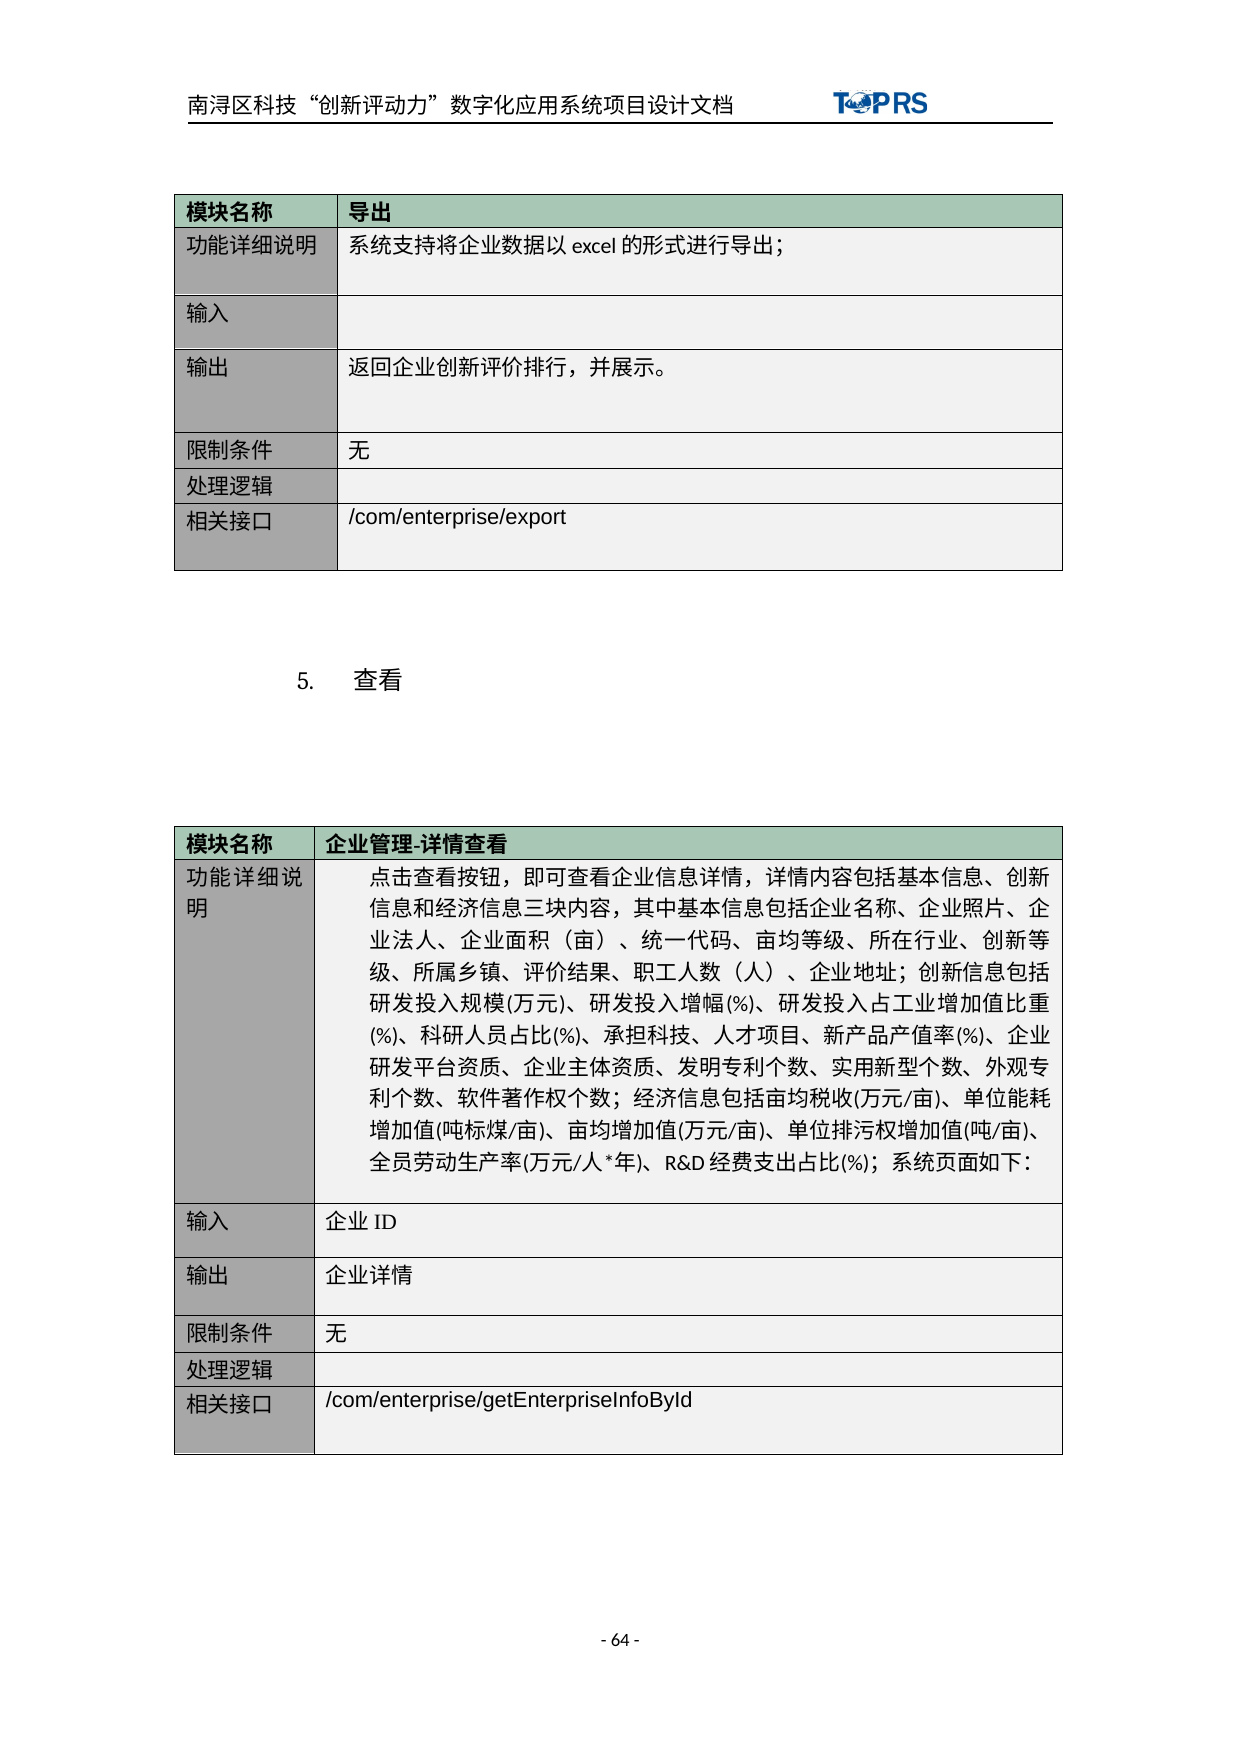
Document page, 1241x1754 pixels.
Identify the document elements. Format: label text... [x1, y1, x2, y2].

table_header 模块名称 [175, 827, 314, 859]
table_cell 功能详细说明 [175, 860, 314, 1203]
table_cell [338, 469, 1062, 503]
table_cell 系统支持将企业数据以excel的形式进行导出； [338, 228, 1062, 294]
table_cell 处理逻辑 [175, 469, 337, 503]
table_cell 输出 [175, 350, 337, 432]
table_cell /com/enterprise/export [338, 504, 1062, 570]
table_cell 处理逻辑 [175, 1353, 314, 1386]
table_cell /com/enterprise/getEnterpriseInfoById [315, 1387, 1062, 1453]
table_cell [338, 296, 1062, 348]
table_cell 点击查看按钮，即可查看企业信息详情，详情内容包括基本信息、创新信息和经济信息三块内容，其中基本信息包括企业名称、企业照片、企业法人、企业面积（亩）、统一代码、亩均等级、所在行业、创新等级、所属乡镇、评价结果、职工人数（人）、企业地址；创新信息包括研发投入规模(万元)、研发投入增幅(%)、研发投入占工业增加值比重(%)、科研人员占比(%)、承担科技、人才项目、新产品产值率(%)、企业研发平台资质、企业主体资质、发明专利个数、实用新型个数、外观专利个数、软件著作权个数；经济信息包括亩均税收(万元/亩)、单位能耗增加值(吨标煤/亩)、亩均增加值(万元/亩)、单位排污权增加值(吨/亩)、全员劳动生产率(万元/人*年)、R&D经费支出占比(%)；系统页面如下： [315, 860, 1062, 1203]
table_cell 返回企业创新评价排行，并展示。 [338, 350, 1062, 432]
table_cell [315, 1353, 1062, 1386]
table_cell 输入 [175, 296, 337, 348]
table_cell 相关接口 [175, 1387, 314, 1453]
table_header 企业管理-详情查看 [315, 827, 1062, 859]
table_cell 输入 [175, 1204, 314, 1257]
table_cell 企业详情 [315, 1258, 1062, 1315]
table_cell 功能详细说明 [175, 228, 337, 294]
table_cell 企业ID [315, 1204, 1062, 1257]
table_cell 限制条件 [175, 433, 337, 468]
picture [832, 90, 928, 114]
subtitle 查看 [297, 646, 1053, 711]
table_cell 限制条件 [175, 1316, 314, 1352]
table_cell 相关接口 [175, 504, 337, 570]
table_cell 输出 [175, 1258, 314, 1315]
table_header 导出 [338, 195, 1062, 227]
table_cell 无 [338, 433, 1062, 468]
table_header 模块名称 [175, 195, 337, 227]
table_cell 无 [315, 1316, 1062, 1352]
